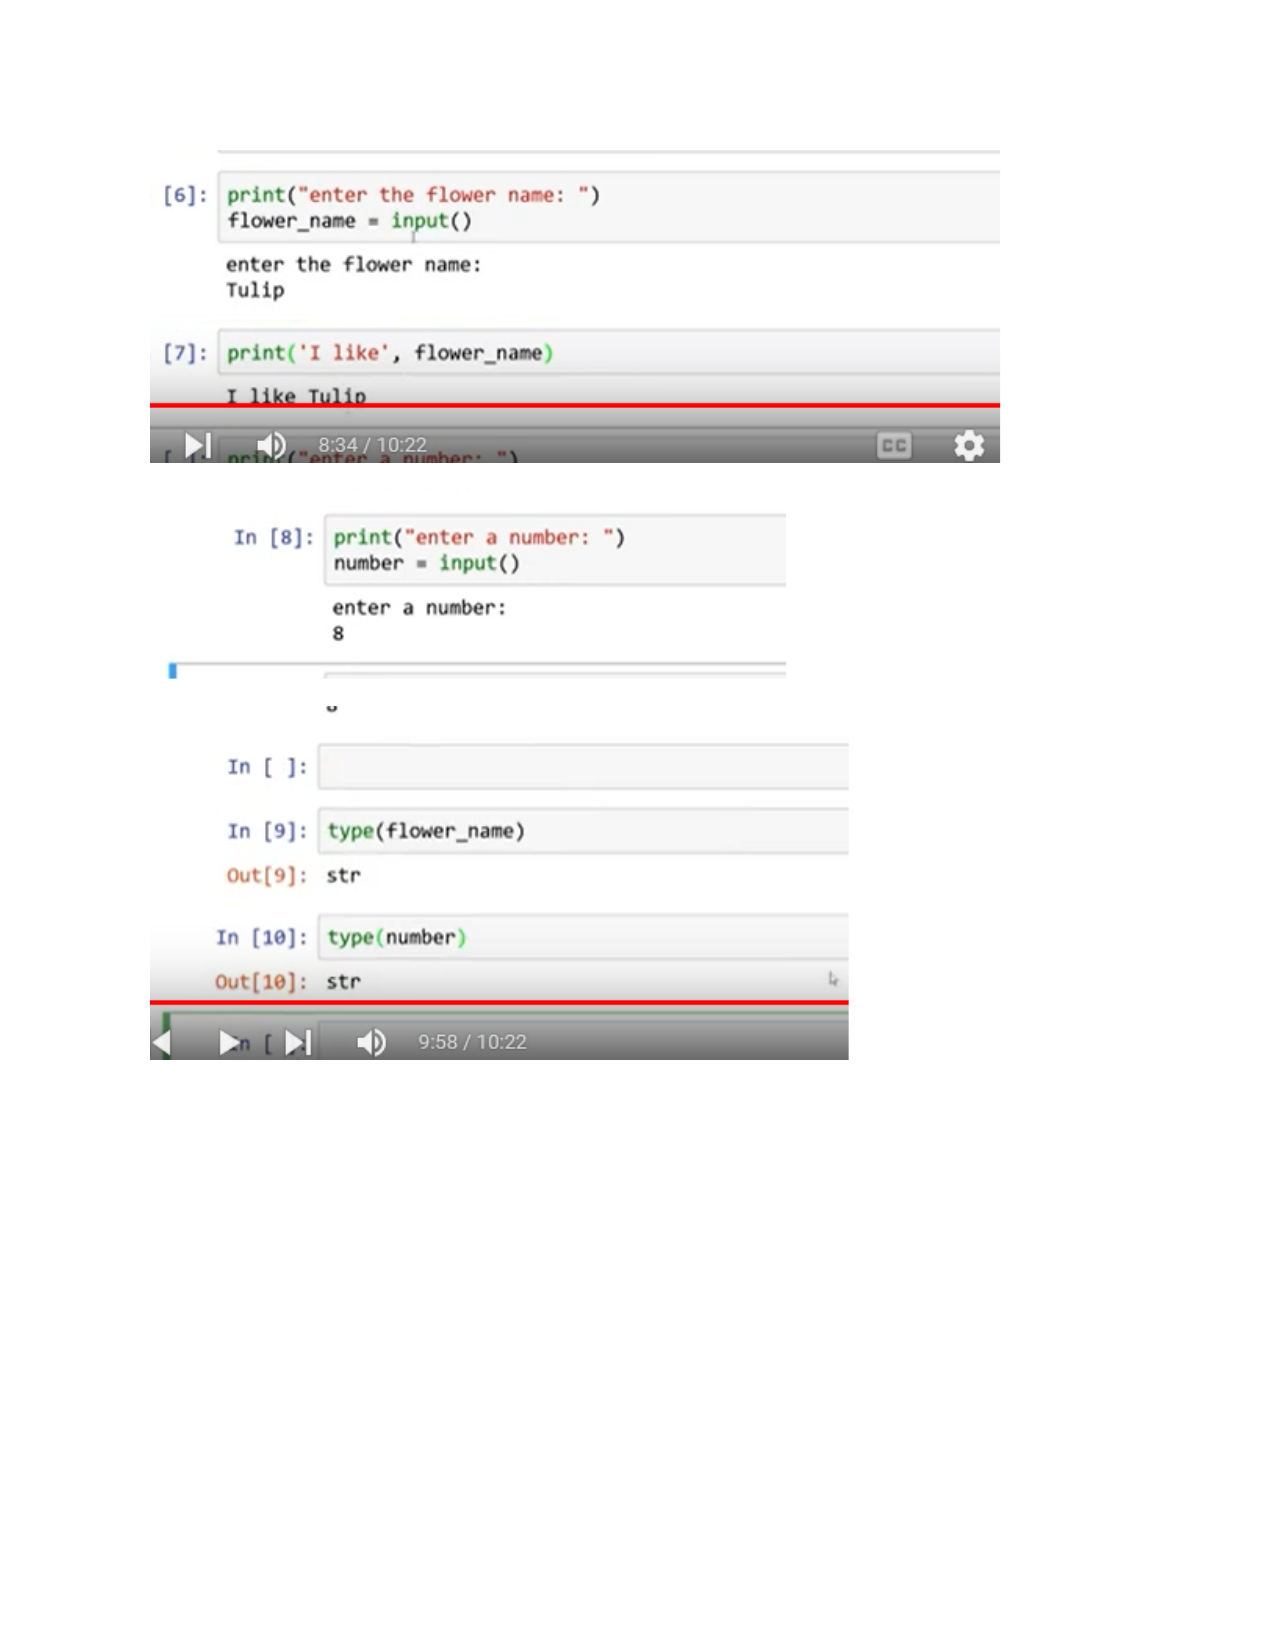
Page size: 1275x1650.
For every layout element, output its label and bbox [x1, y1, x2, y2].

picture [150, 706, 849, 1060]
picture [150, 150, 1001, 463]
picture [150, 487, 787, 682]
